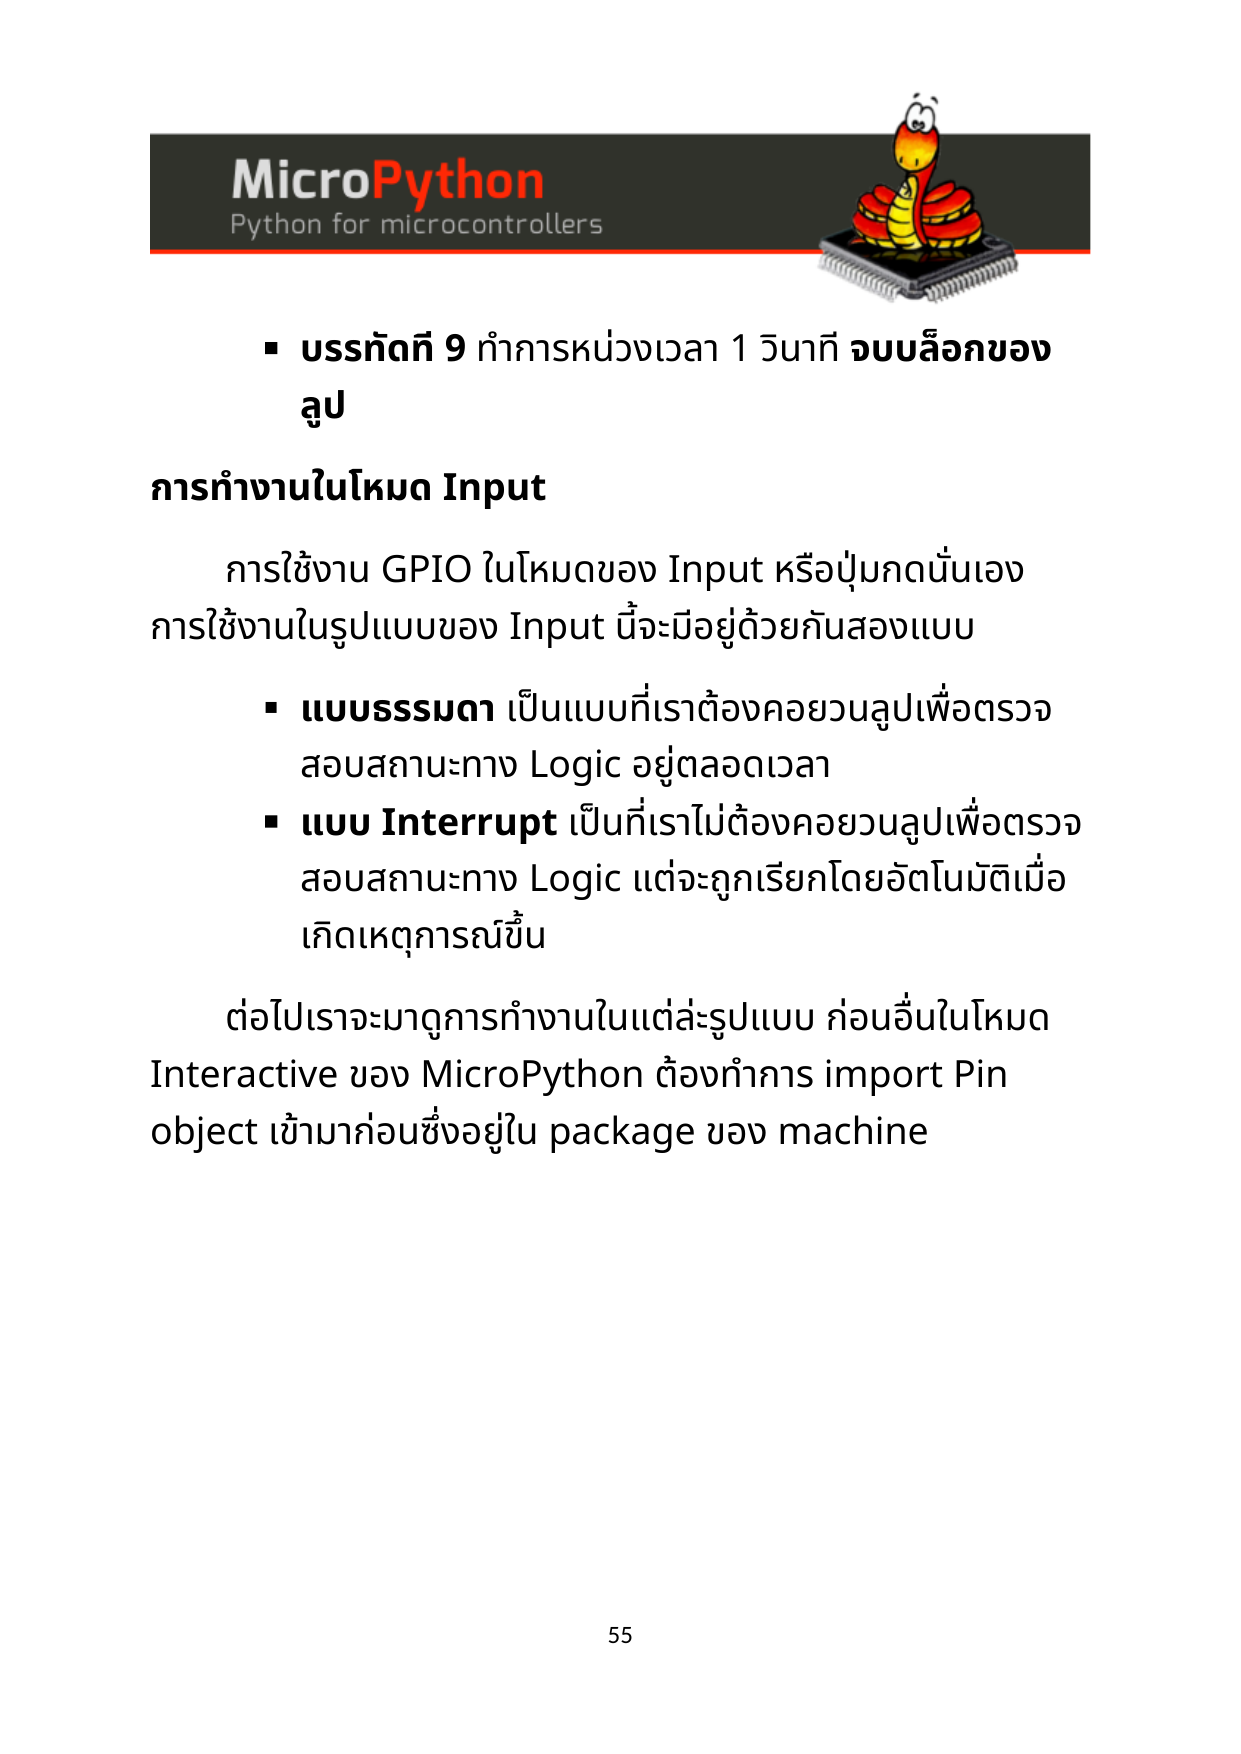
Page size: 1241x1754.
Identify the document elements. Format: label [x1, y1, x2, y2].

picture [150, 73, 1091, 322]
